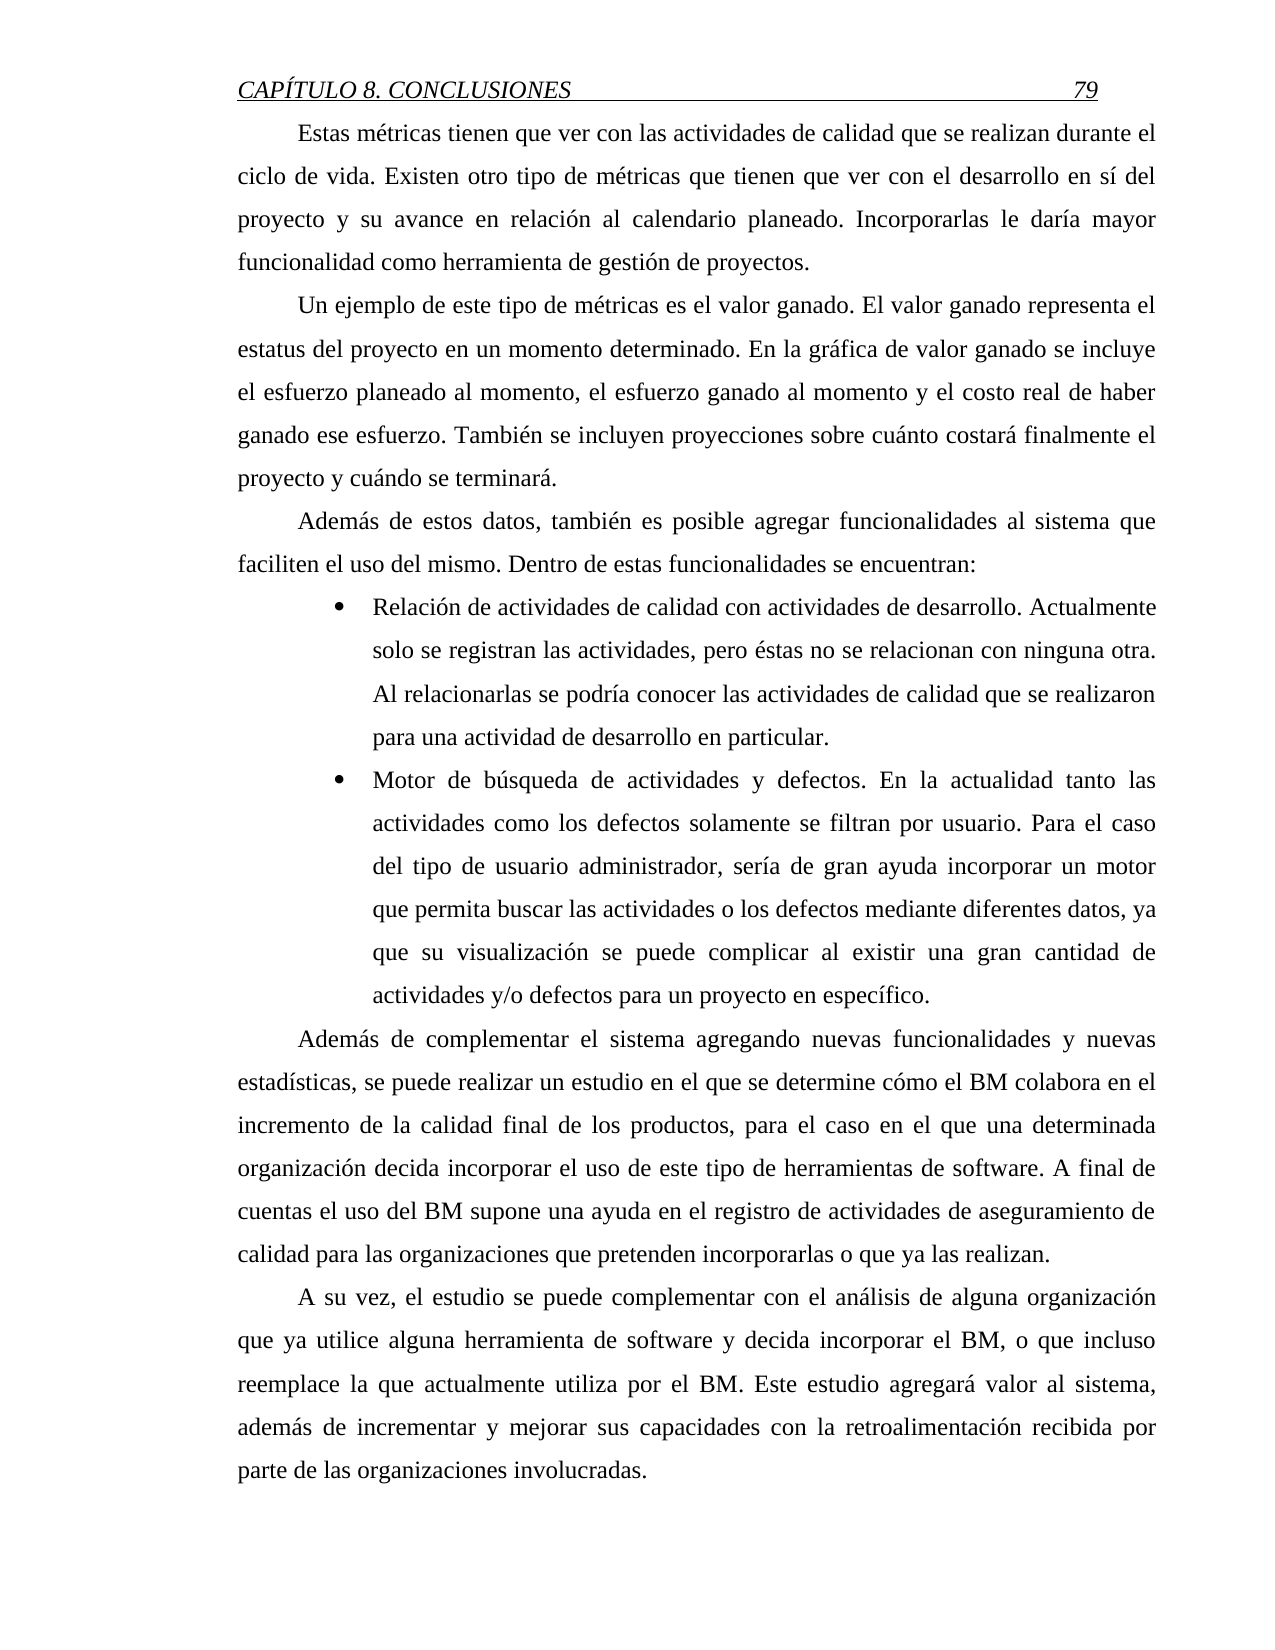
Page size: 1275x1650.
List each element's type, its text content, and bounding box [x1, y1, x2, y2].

list Motor de búsqueda de actividades y defectos. En la actualidad tanto las actividades como los defectos solamente se filtran por usuario. Para el caso del tipo de usuario administrador, sería de gran ayuda incorporar un motor que permita buscar las actividades o los defectos mediante diferentes datos, ya que su visualización se puede complicar al existir una gran cantidad de actividades y/o defectos para un proyecto en específico. [335, 765, 1157, 1009]
text Además de complementar el sistema agregando nuevas funcionalidades y nuevas estadísticas, se puede realizar un estudio en el que se determine cómo el BM colabora en el incremento de la calidad final de los productos, para el caso en el que una determinada organización decida incorporar el uso de este tipo de herramientas de software. A final de cuentas el uso del BM supone una ayuda en el registro de actividades de aseguramiento de calidad para las organizaciones que pretenden incorporarlas o que ya las realizan. [237, 1024, 1157, 1268]
text Además de estos datos, también es posible agregar funcionalidades al sistema que faciliten el uso del mismo. Dentro de estas funcionalidades se encuentran: [237, 506, 1157, 578]
list Relación de actividades de calidad con actividades de desarrollo. Actualmente solo se registran las actividades, pero éstas no se relacionan con ninguna otra. Al relacionarlas se podría conocer las actividades de calidad que se realizaron para una actividad de desarrollo en particular. [335, 592, 1157, 751]
text A su vez, el estudio se puede complementar con el análisis de alguna organización que ya utilice alguna herramienta de software y decida incorporar el BM, o que incluso reemplace la que actualmente utiliza por el BM. Este estudio agregará valor al sistema, además de incrementar y mejorar sus capacidades con la retroalimentación recibida por parte de las organizaciones involucradas. [237, 1282, 1157, 1484]
text Un ejemplo de este tipo de métricas es el valor ganado. El valor ganado representa el estatus del proyecto en un momento determinado. En la gráfica de valor ganado se incluye el esfuerzo planeado al momento, el esfuerzo ganado al momento y el costo real de haber ganado ese esfuerzo. También se incluyen proyecciones sobre cuánto costará finalmente el proyecto y cuándo se terminará. [237, 291, 1157, 492]
text Estas métricas tienen que ver con las actividades de calidad que se realizan durante el ciclo de vida. Existen otro tipo de métricas que tienen que ver con el desarrollo en sí del proyecto y su avance en relación al calendario planeado. Incorporarlas le daría mayor funcionalidad como herramienta de gestión de proyectos. [237, 118, 1157, 276]
